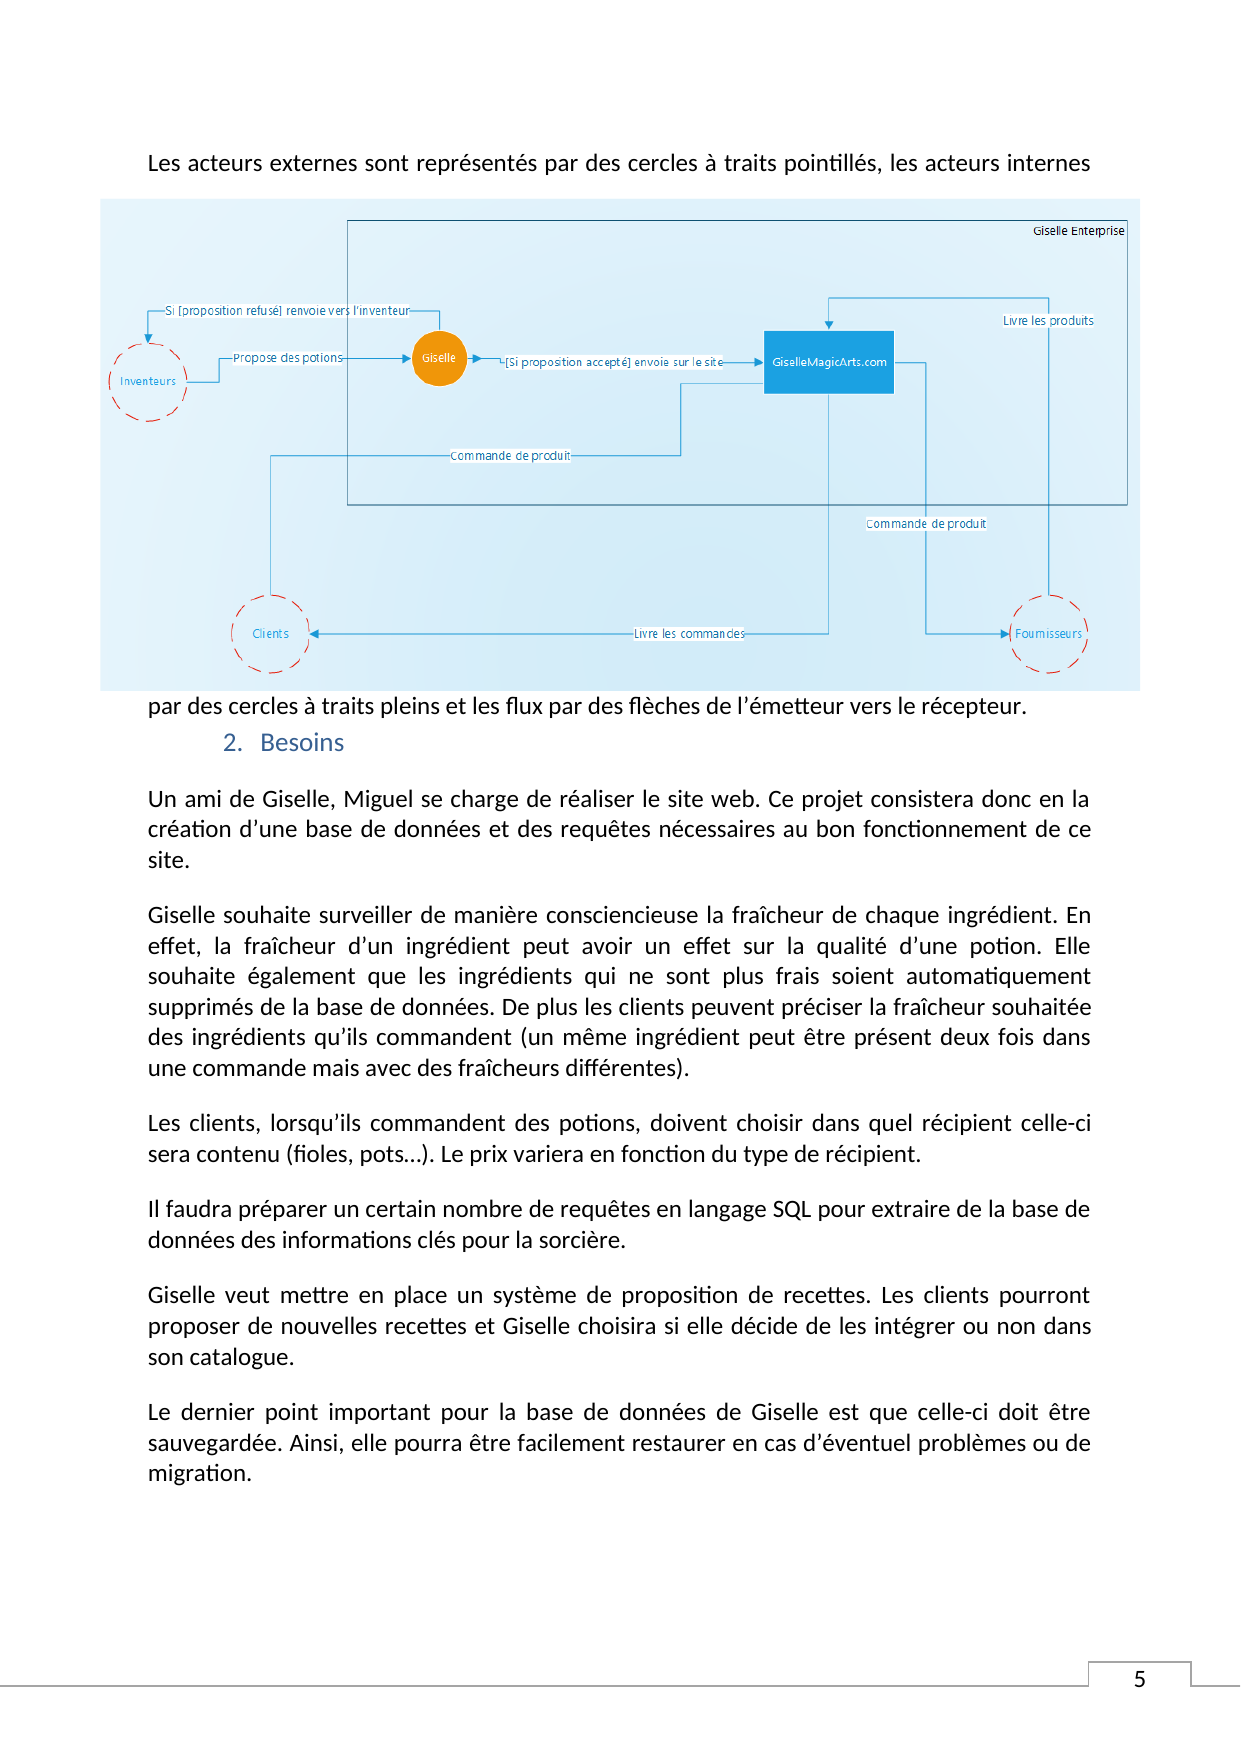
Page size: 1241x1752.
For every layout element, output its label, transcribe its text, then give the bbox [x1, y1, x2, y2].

text Les acteurs externes sont représentés par des cercles à traits pointillés, les acteurs internes par des cercles à traits pleins et les flux par des flèches de l’émetteur vers le récepteur. [148, 691, 1093, 721]
text Giselle veut mettre en place un système de proposition de recettes. Les clients pourront proposer de nouvelles recettes et Giselle choisira si elle décide de les intégrer ou non dans son catalogue. [148, 1280, 1093, 1371]
text Les acteurs externes sont représentés par des cercles à traits pointillés, les acteurs internes par des cercles à traits pleins et les flux par des flèches de l’émetteur vers le récepteur. [148, 148, 1093, 198]
subtitle Besoins [223, 725, 1093, 758]
text Il faudra préparer un certain nombre de requêtes en langage SQL pour extraire de la base de données des informations clés pour la sorcière. [148, 1194, 1093, 1255]
text Un ami de Giselle, Miguel se charge de réaliser le site web. Ce projet consistera donc en la création d’une base de données et des requêtes nécessaires au bon fonctionnement de ce site. [148, 783, 1093, 874]
text Les clients, lorsqu’ils commandent des potions, doivent choisir dans quel récipient celle-ci sera contenu (fioles, pots…). Le prix variera en fonction du type de récipient. [148, 1108, 1093, 1169]
text Le dernier point important pour la base de données de Giselle est que celle-ci doit être sauvegardée. Ainsi, elle pourra être facilement restaurer en cas d’éventuel problèmes ou de migration. [148, 1396, 1093, 1488]
picture [100, 198, 1141, 691]
text Giselle souhaite surveiller de manière consciencieuse la fraîcheur de chaque ingrédient. En effet, la fraîcheur d’un ingrédient peut avoir un effet sur la qualité d’une potion. Elle souhaite également que les ingrédients qui ne sont plus frais soient automatiquement supprimés de la base de données. De plus les clients peuvent préciser la fraîcheur souhaitée des ingrédients qu’ils commandent (un même ingrédient peut être présent deux fois dans une commande mais avec des fraîcheurs différentes). [148, 899, 1093, 1083]
